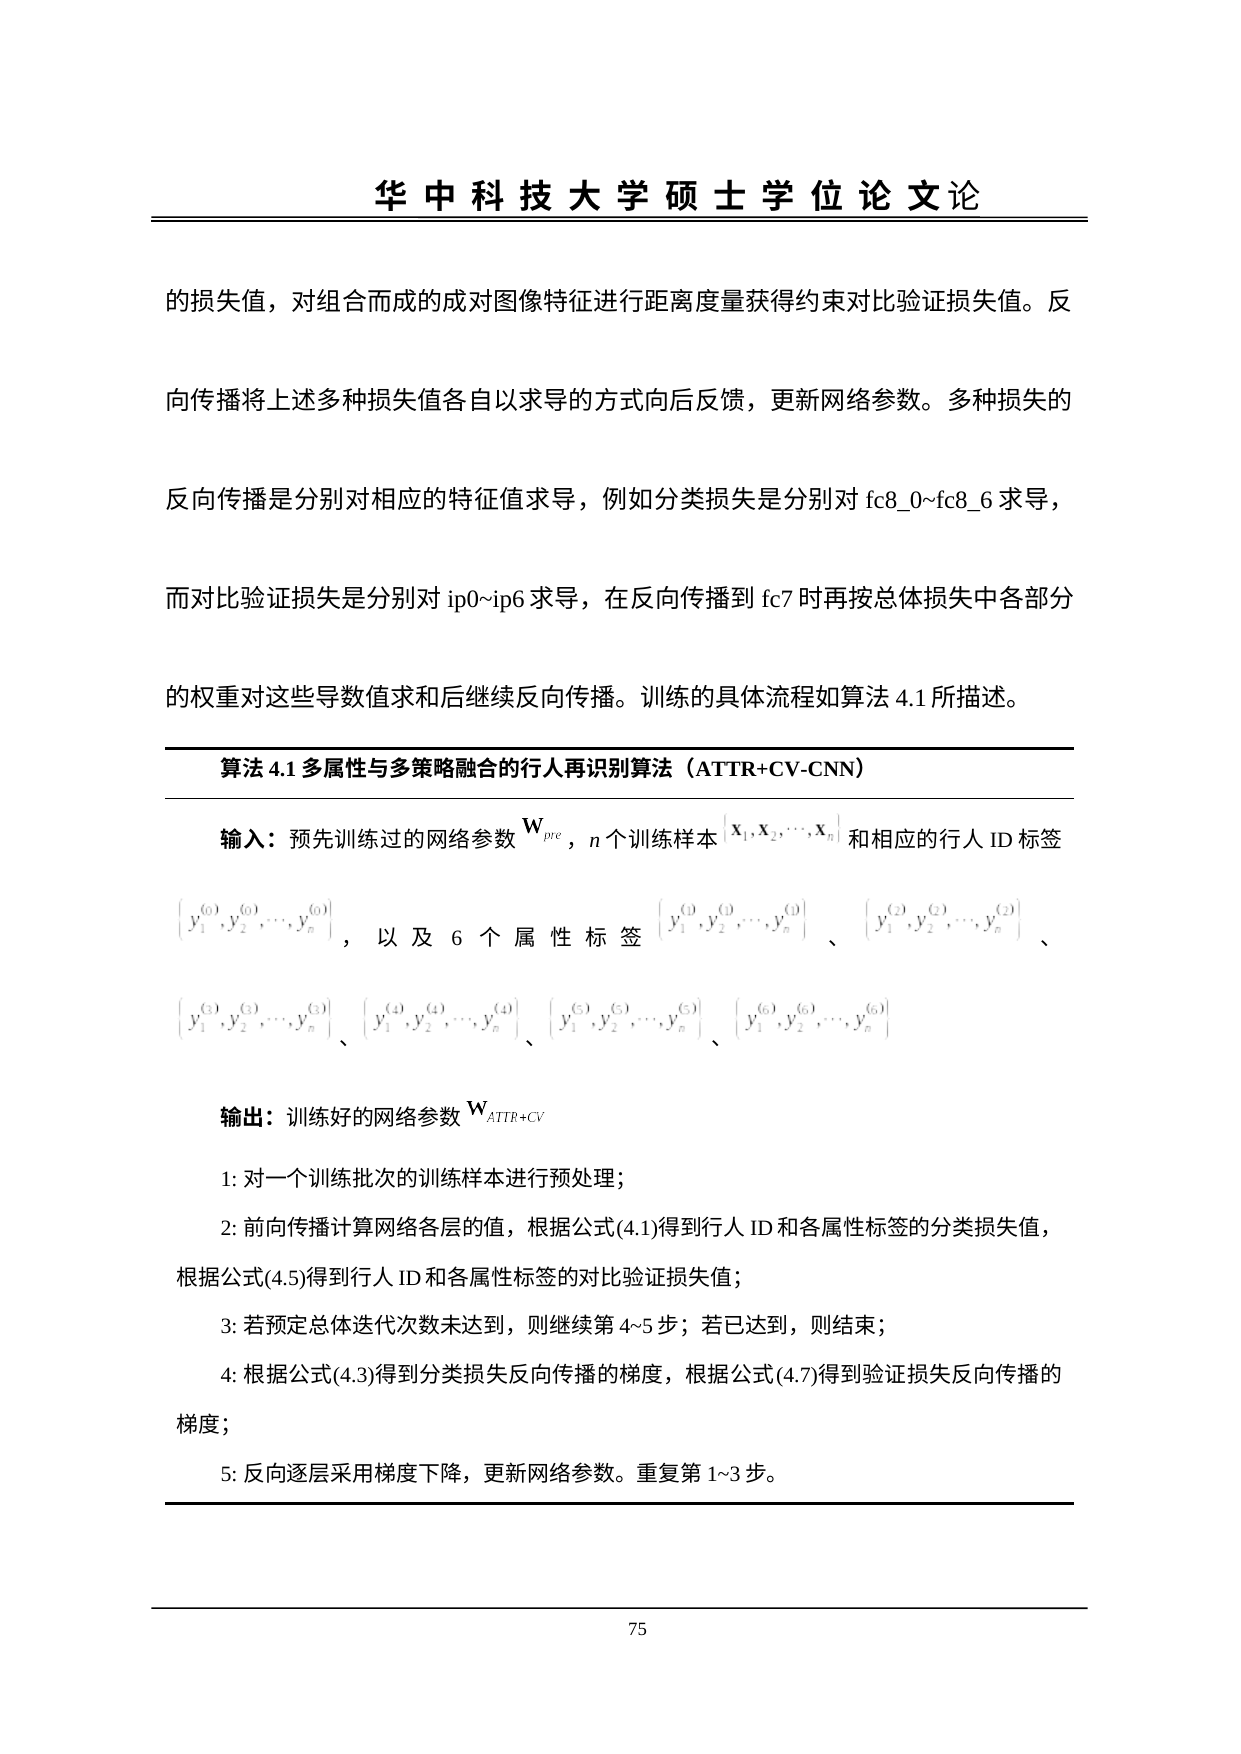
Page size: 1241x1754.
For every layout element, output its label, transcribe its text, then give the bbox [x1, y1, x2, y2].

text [165, 267, 1075, 729]
table_header 算法4.1 多属性与多策略融合的行人再识别算法（ATTR+CV-CNN） [165, 750, 1074, 798]
table_cell 输入：预先训练过的网络参数，n个训练样本和相应的行人ID标签，以及6个属性标签、、、、、 输出：训练好的网络参数 1: 对一个训练批次的训练样本进行预处理； 2: 前向传播计算网络各层的值，根据公式(4.1)得到行人ID和各属性标签的分类损失值，根据公式(4.5)得到行人ID和各属性标签的对比验证损失值； 3: 若预定总体迭代次数未达到，则继续第4~5步；若已达到，则结束； 4: 根据公式(4.3)得到分类损失反向传播的梯度，根据公式(4.7)得到验证损失反向传播的梯度； 5: 反向逐层采用梯度下降，更新网络参数。重复第1~3步。 [165, 799, 1074, 1502]
